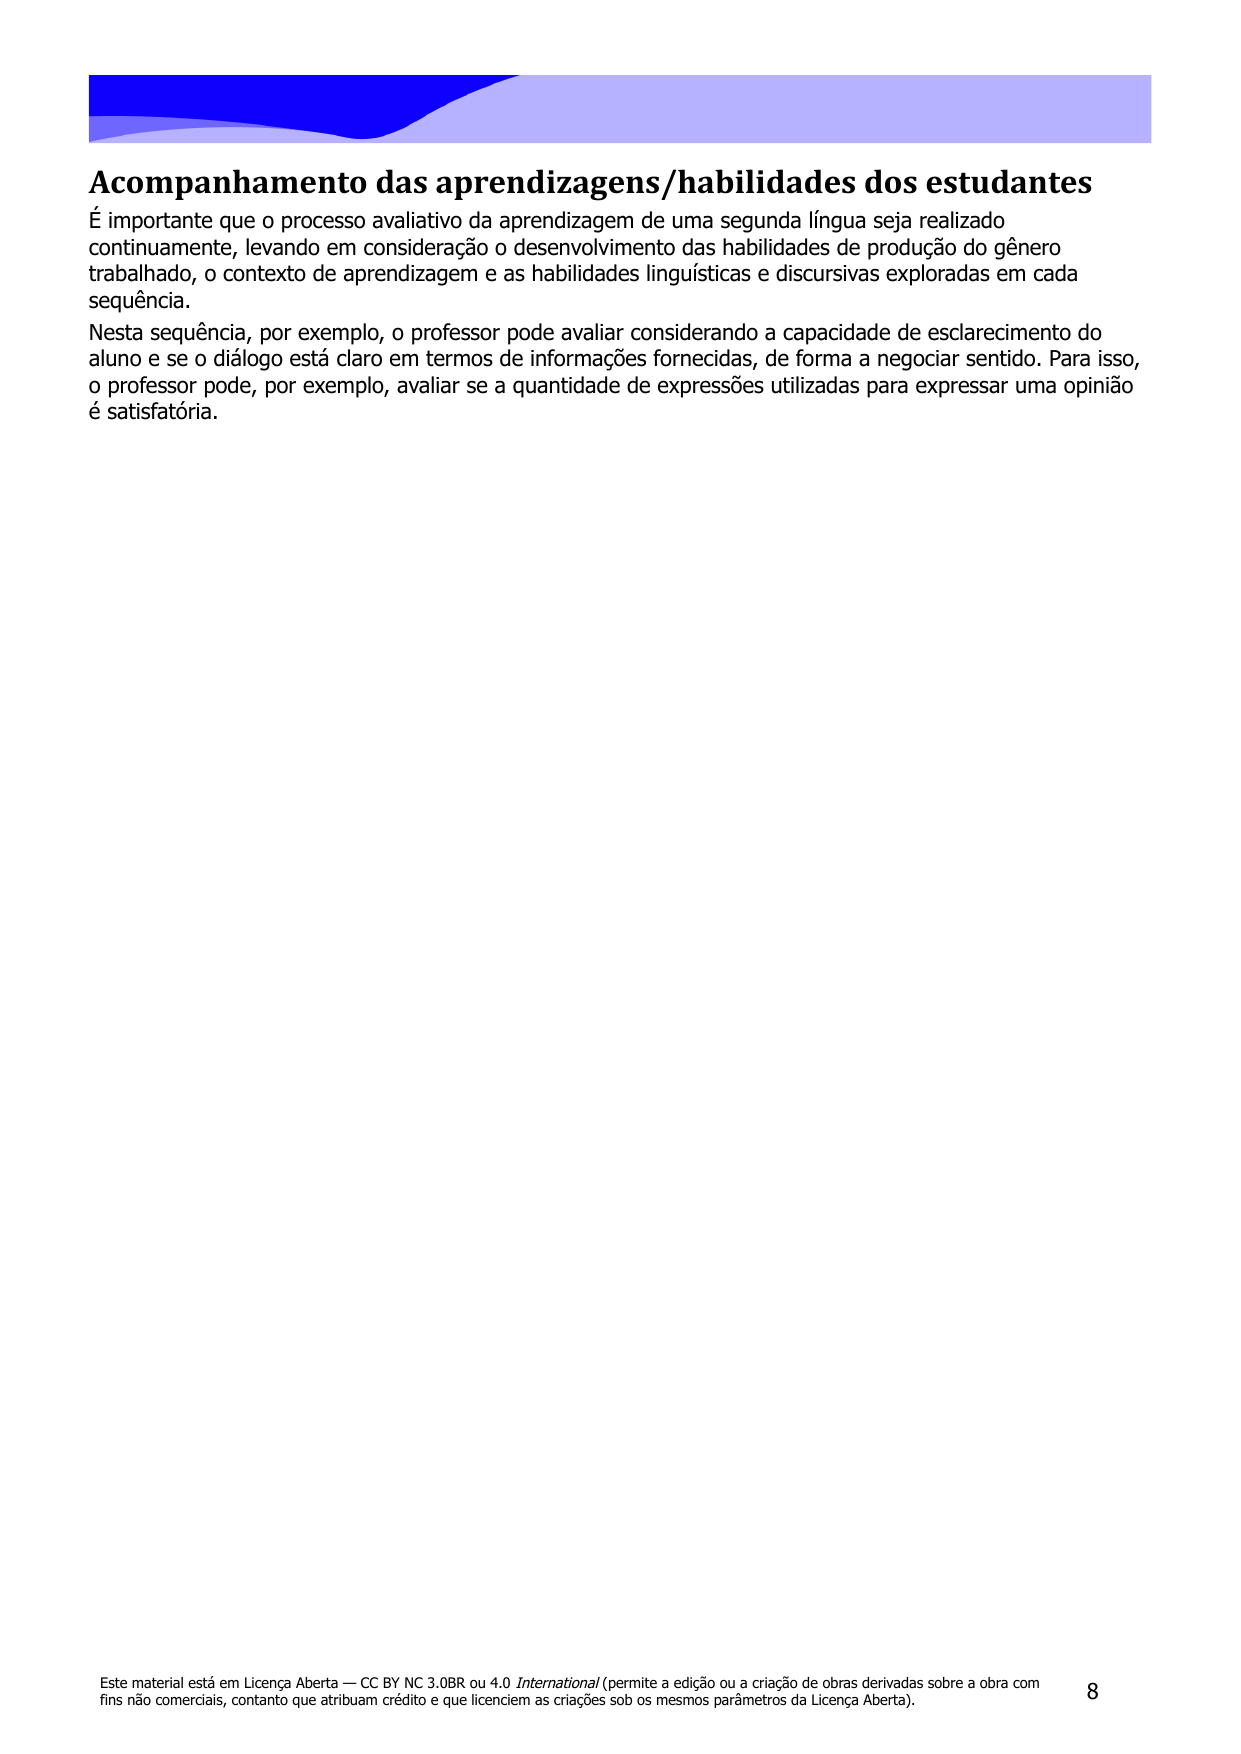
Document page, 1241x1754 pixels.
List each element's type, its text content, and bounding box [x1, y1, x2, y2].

text É importante que o processo avaliativo da aprendizagem de uma segunda língua seja realizado continuamente, levando em consideração o desenvolvimento das habilidades de produção do gênero trabalhado, o contexto de aprendizagem e as habilidades linguísticas e discursivas exploradas em cada sequência. [89, 207, 1152, 313]
text Acompanhamento das aprendizagens/habilidades dos estudantes [89, 162, 1152, 201]
picture [88, 75, 1152, 156]
text Nesta sequência, por exemplo, o professor pode avaliar considerando a capacidade de esclarecimento do aluno e se o diálogo está claro em termos de informações fornecidas, de forma a negociar sentido. Para isso, o professor pode, por exemplo, avaliar se a quantidade de expressões utilizadas para expressar uma opinião é satisfatória. [89, 318, 1152, 424]
